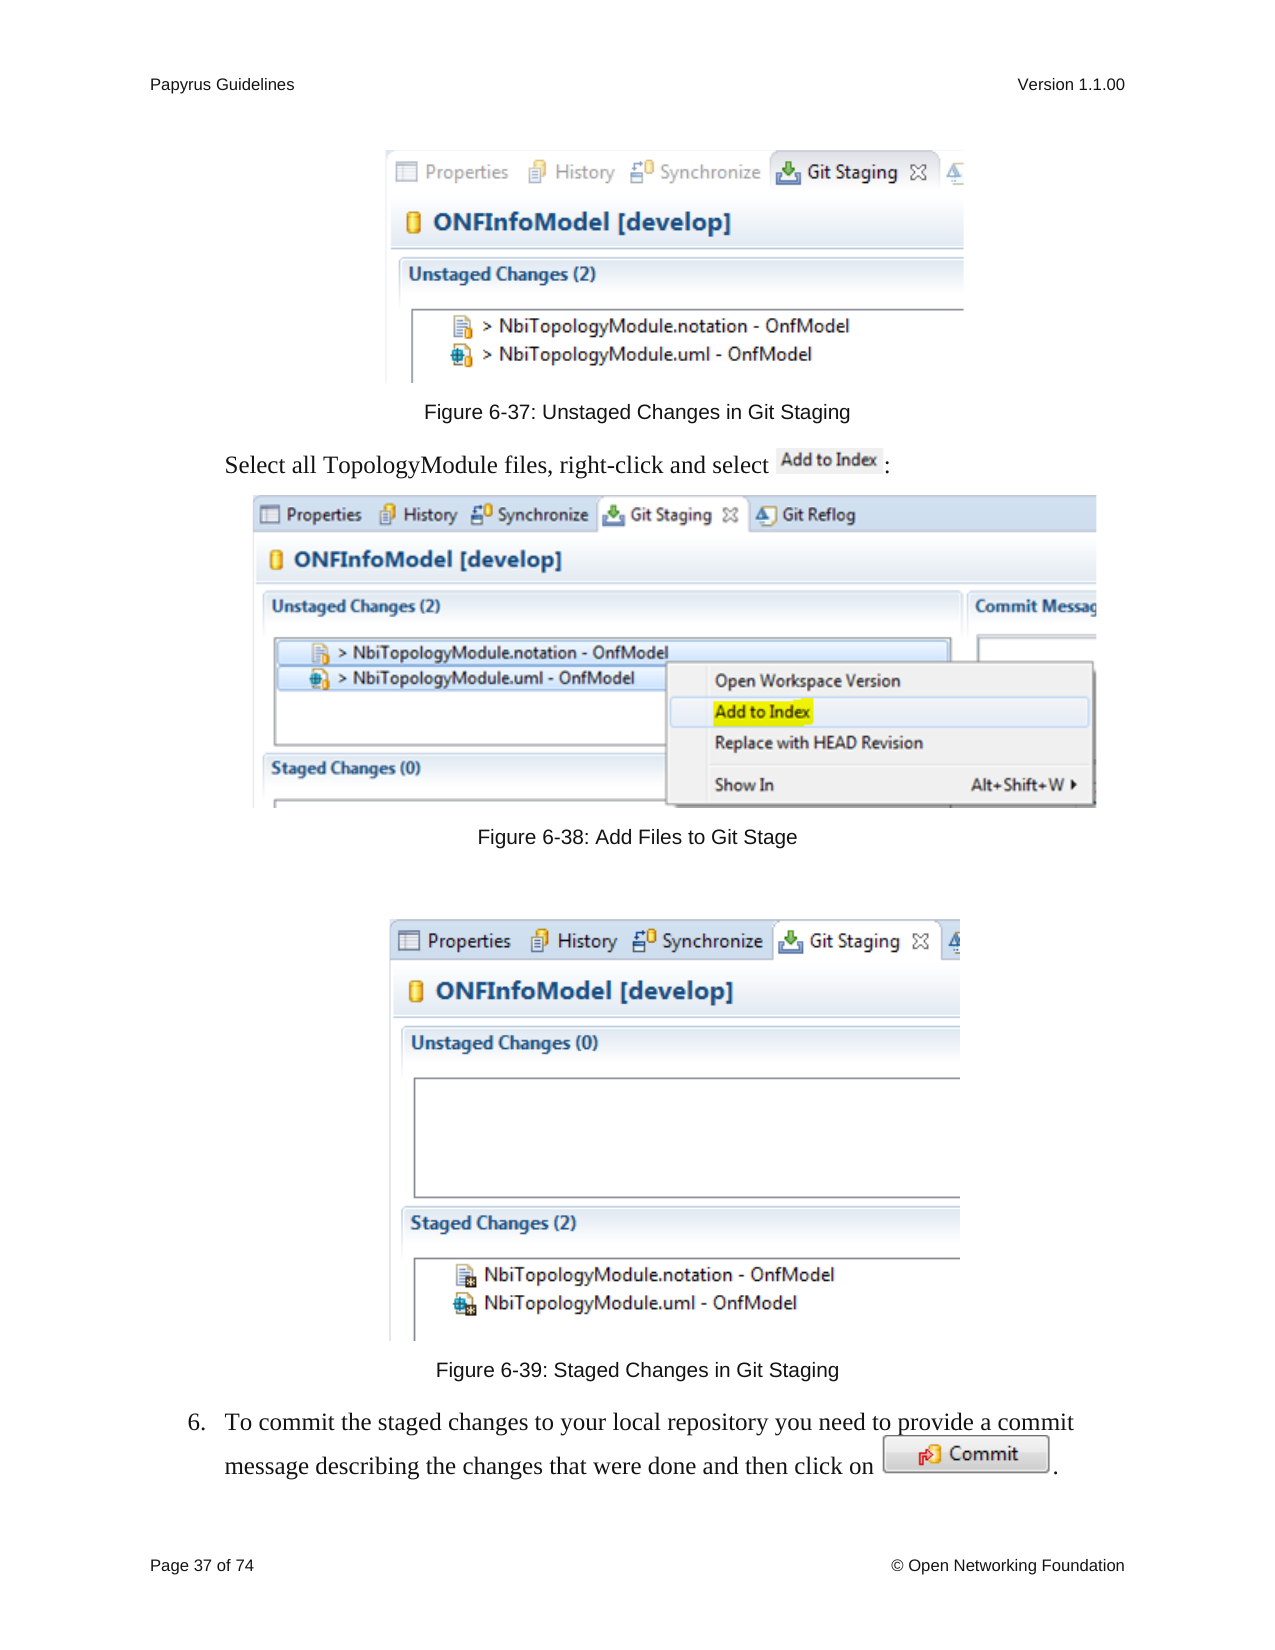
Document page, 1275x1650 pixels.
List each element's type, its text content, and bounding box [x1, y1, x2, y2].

picture [880, 1435, 1053, 1475]
picture [775, 448, 884, 474]
text Select all TopologyModule files, right-click and select : [224, 448, 1125, 479]
picture [389, 919, 960, 1341]
picture [385, 150, 964, 383]
list To commit the staged changes to your local repository you need to provide a commit message describing the changes that were done and then click on . [187, 1407, 1125, 1480]
picture [252, 495, 1097, 808]
